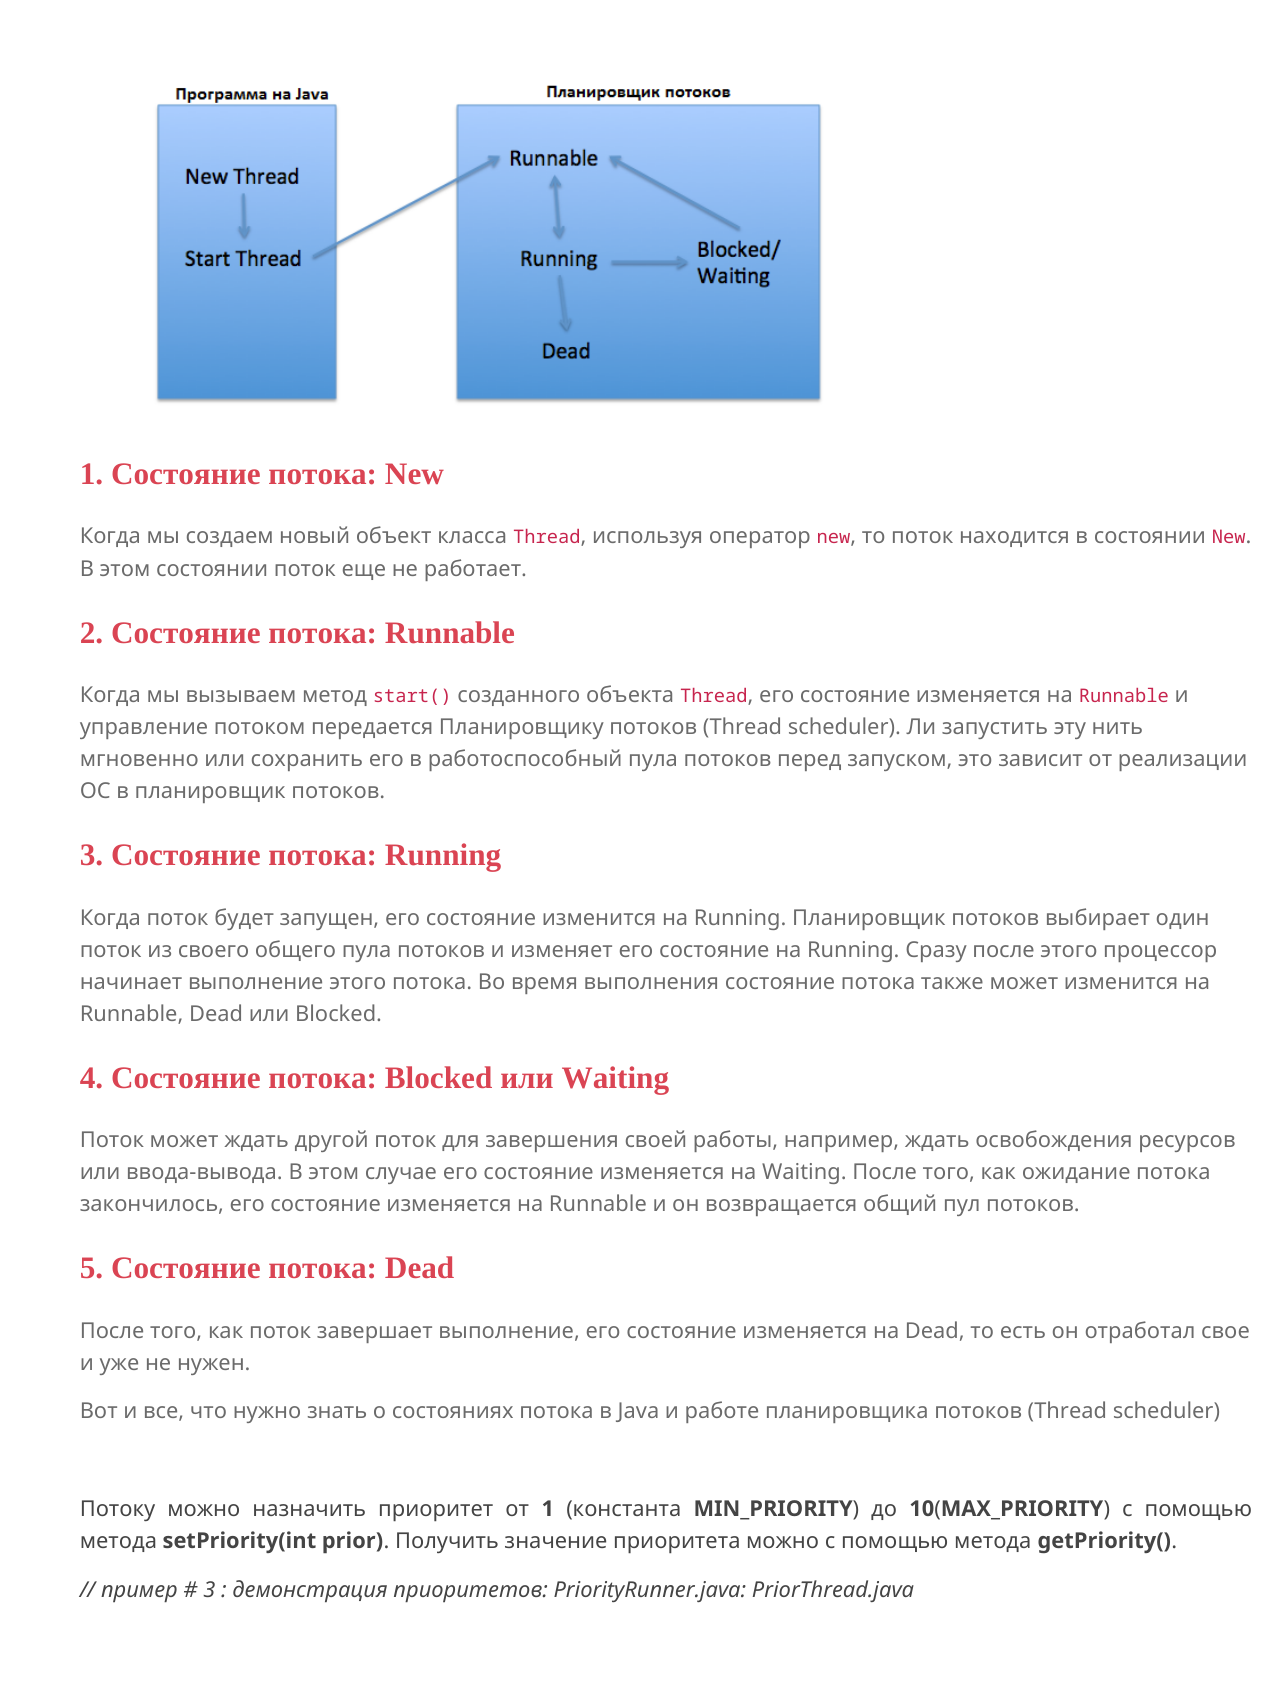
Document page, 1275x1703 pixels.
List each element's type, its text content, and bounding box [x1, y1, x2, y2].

subtitle 4. Состояние потока: Blocked или Waiting [79, 1059, 1252, 1095]
text После того, как поток завершает выполнение, его состояние изменяется на Dead, то есть он отработал свое и уже не нужен. [79, 1315, 1252, 1377]
text Потоку можно назначить приоритет от 1 (константа MIN_PRIORITY) до 10(MAX_PRIORITY) с помощью метода setPriority(int prior). Получить значение приоритета можно с помощью метода getPriority(). [79, 1493, 1252, 1555]
text Когда поток будет запущен, его состояние изменится на Running. Планировщик потоков выбирает один поток из своего общего пула потоков и изменяет его состояние на Running. Сразу после этого процессор начинает выполнение этого потока. Во время выполнения состояние потока также может изменится на Runnable, Dead или Blocked. [79, 902, 1252, 1028]
text Когда мы вызываем метод start() созданного объекта Thread, его состояние изменяется на Runnable и управление потоком передается Планировщику потоков (Thread scheduler). Ли запустить эту нить мгновенно или сохранить его в работоспособный пула потоков перед запуском, это зависит от реализации ОС в планировщик потоков. [79, 679, 1252, 805]
text Когда мы создаем новый объект класса Thread, используя оператор new, то поток находится в состоянии New. В этом состоянии поток еще не работает. [79, 521, 1252, 582]
subtitle 3. Состояние потока: Running [79, 836, 1252, 872]
text // пример # 3 : демонстрация приоритетов: PriorityRunner.java: PriorThread.java [79, 1574, 1252, 1604]
subtitle 1. Состояние потока: New [79, 455, 1252, 491]
subtitle 5. Состояние потока: Dead [79, 1249, 1252, 1286]
text Поток может ждать другой поток для завершения своей работы, например, ждать освобождения ресурсов или ввода-вывода. В этом случае его состояние изменяется на Waiting. После того, как ожидание потока закончилось, его состояние изменяется на Runnable и он возвращается общий пул потоков. [79, 1124, 1252, 1218]
text Вот и все, что нужно знать о состояниях потока в Java и работе планировщика потоков (Thread scheduler) [79, 1396, 1252, 1425]
subtitle 2. Состояние потока: Runnable [79, 614, 1252, 650]
